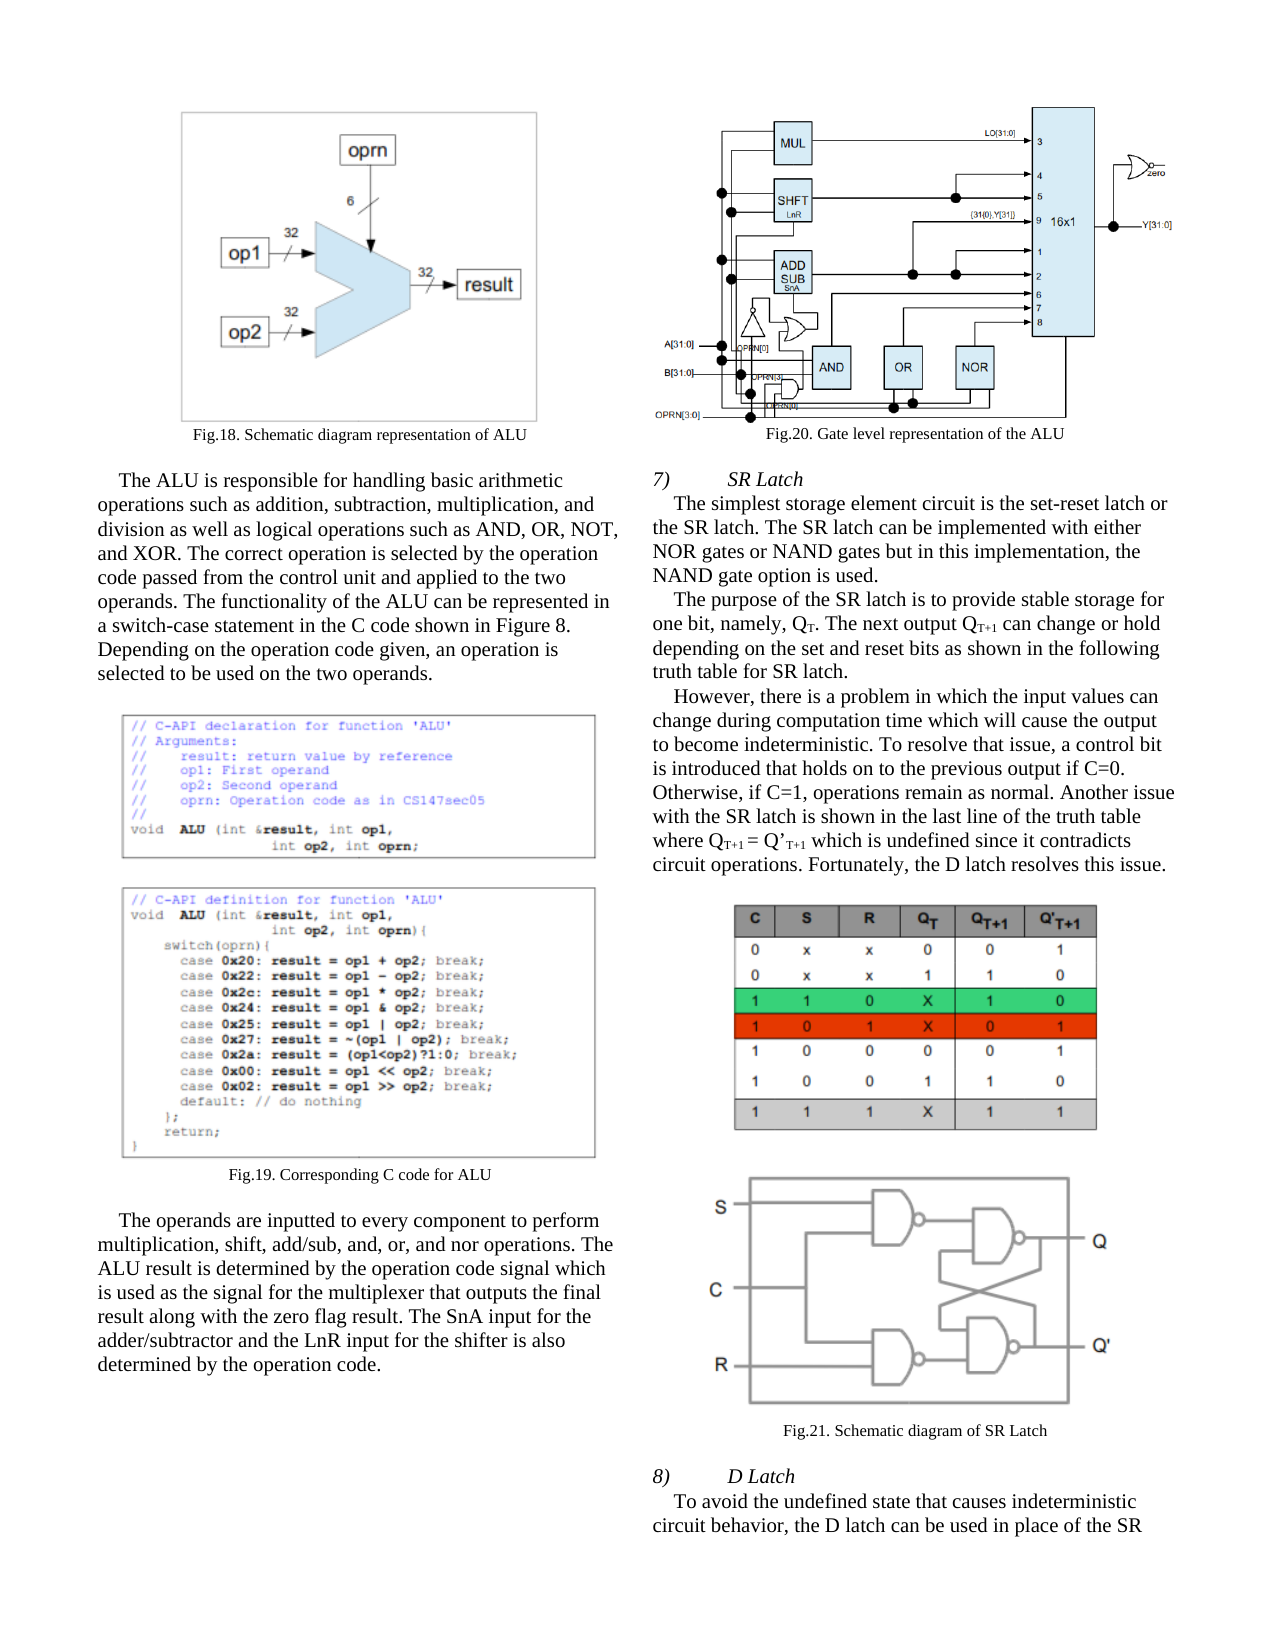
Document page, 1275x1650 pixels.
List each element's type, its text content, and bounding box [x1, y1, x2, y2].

text The purpose of the SR latch is to provide stable storage for one bit, namely, QT. The next output QT+1 can change or hold depending on the set and reset bits as shown in the following truth table for SR latch. [652, 587, 1177, 683]
text The operands are inputted to every component to perform multiplication, shift, add/sub, and, or, and nor operations. The ALU result is determined by the operation code signal which is used as the signal for the multiplexer that outputs the final result along with the zero flag result. The SnA input for the adder/subtractor and the LnR input for the shifter is also determined by the operation code. [97, 1208, 622, 1376]
picture [708, 1157, 1122, 1422]
text The ALU is responsible for handling basic arithmetic operations such as addition, subtraction, multiplication, and division as well as logical operations such as AND, OR, NOT, and XOR. The correct operation is selected by the operation code passed from the control unit and applied to the two operands. The functionality of the ALU can be represented in a switch-case statement in the C code shown in Figure 8. Depending on the operation code given, an operation is selected to be used on the two operands. [97, 468, 622, 685]
subtitle SR Latch [652, 467, 1177, 491]
text Fig.18. Schematic diagram representation of ALU [97, 425, 622, 444]
subtitle D Latch [652, 1464, 1177, 1488]
picture [176, 105, 544, 426]
text The simplest storage element circuit is the set-reset latch or the SR latch. The SR latch can be implemented with either NOR gates or NAND gates but in this implementation, the NAND gate option is used. [652, 491, 1177, 587]
text Fig.19. Corresponding C code for ALU [97, 1164, 622, 1183]
text Fig.21. Schematic diagram of SR Latch [652, 1421, 1177, 1440]
picture [116, 708, 604, 1165]
picture [728, 900, 1102, 1134]
text Fig.20. Gate level representation of the ALU [652, 424, 1177, 443]
text However, there is a problem in which the input values can change during computation time which will cause the output to become indeterministic. To resolve that issue, a control bit is introduced that holds on to the previous output if C=0. Otherwise, if C=1, operations remain as normal. Another issue with the SR latch is shown in the last line of the truth table where QT+1 = Q’T+1 which is undefined since it contradicts circuit operations. Fortunately, the D latch resolves this issue. [652, 683, 1177, 876]
picture [652, 105, 1178, 424]
